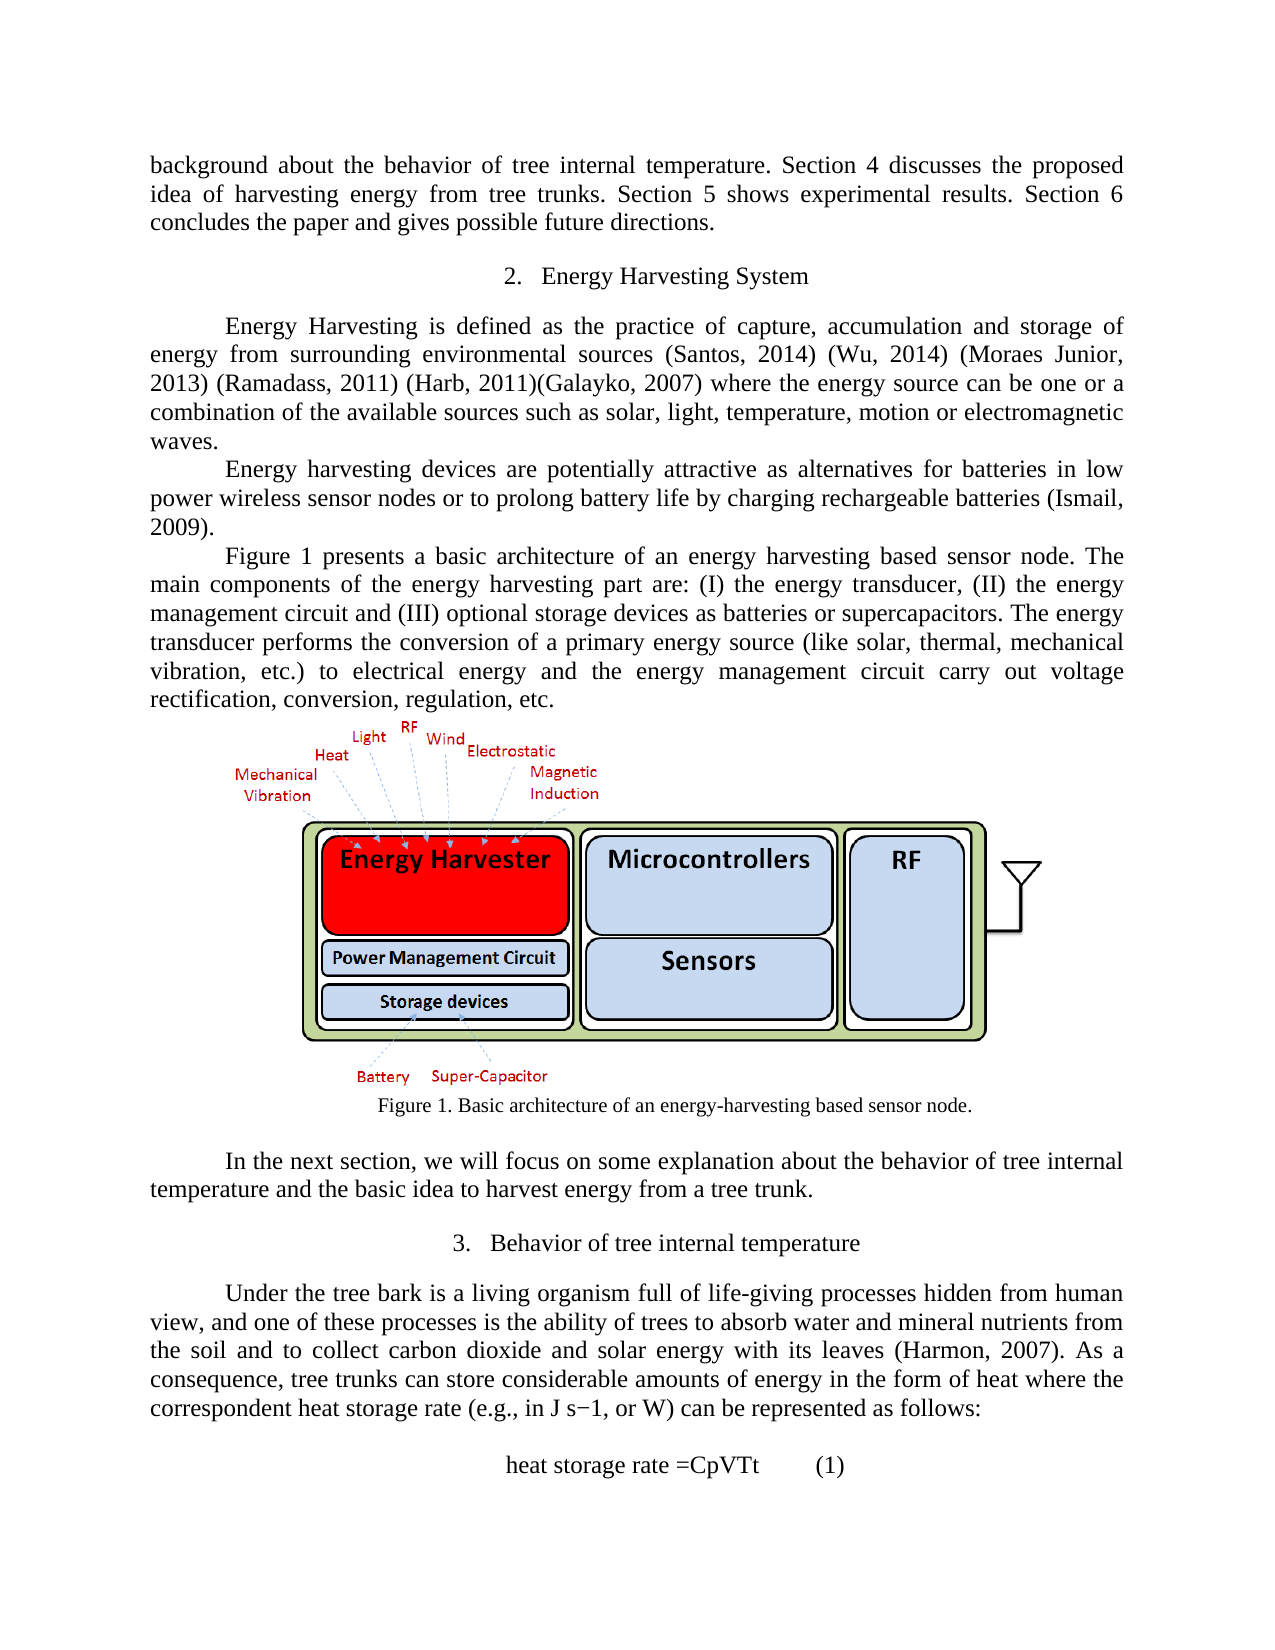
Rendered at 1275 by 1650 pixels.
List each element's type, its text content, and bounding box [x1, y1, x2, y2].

list Energy Harvesting System [187, 261, 1125, 290]
text Figure 1 presents a basic architecture of an energy harvesting based sensor node. The main components of the energy harvesting part are: (I) the energy transducer, (II) the energy management circuit and (III) optional storage devices as batteries or supercapacitors. The energy transducer performs the conversion of a primary energy source (like solar, thermal, mechanical vibration, etc.) to electrical energy and the energy management circuit carry out voltage rectification, conversion, regulation, etc. [150, 541, 1125, 713]
text Energy harvesting devices are potentially attractive as alternatives for batteries in low power wireless sensor nodes or to prolong battery life by charging rechargeable batteries (Ismail, 2009). [150, 454, 1125, 541]
text Figure 1. Basic architecture of an energy-harvesting based sensor node. [150, 1093, 1125, 1117]
text heat storage rate =CpVTt (1) [150, 1450, 1125, 1479]
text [150, 150, 1125, 236]
list Behavior of tree internal temperature [187, 1228, 1125, 1257]
text Under the tree bark is a living organism full of life-giving processes hidden from human view, and one of these processes is the ability of trees to absorb water and mineral nutrients from the soil and to collect carbon dioxide and solar energy with its leaves (Harmon, 2007). As a consequence, tree trunks can store considerable amounts of energy in the form of heat where the correspondent heat storage rate (e.g., in J s−1, or W) can be represented as follows: [150, 1278, 1125, 1422]
text In the next section, we will focus on some explanation about the behavior of tree internal temperature and the basic idea to harvest energy from a tree trunk. [150, 1146, 1125, 1203]
text Energy Harvesting is defined as the practice of capture, accumulation and storage of energy from surrounding environmental sources (Santos, 2014) (Wu, 2014) (Moraes Junior, 2013) (Ramadass, 2011) (Harb, 2011)(Galayko, 2007) where the energy source can be one or a combination of the available sources such as solar, light, temperature, motion or electromagnetic waves. [150, 311, 1125, 454]
picture [228, 713, 1047, 1093]
